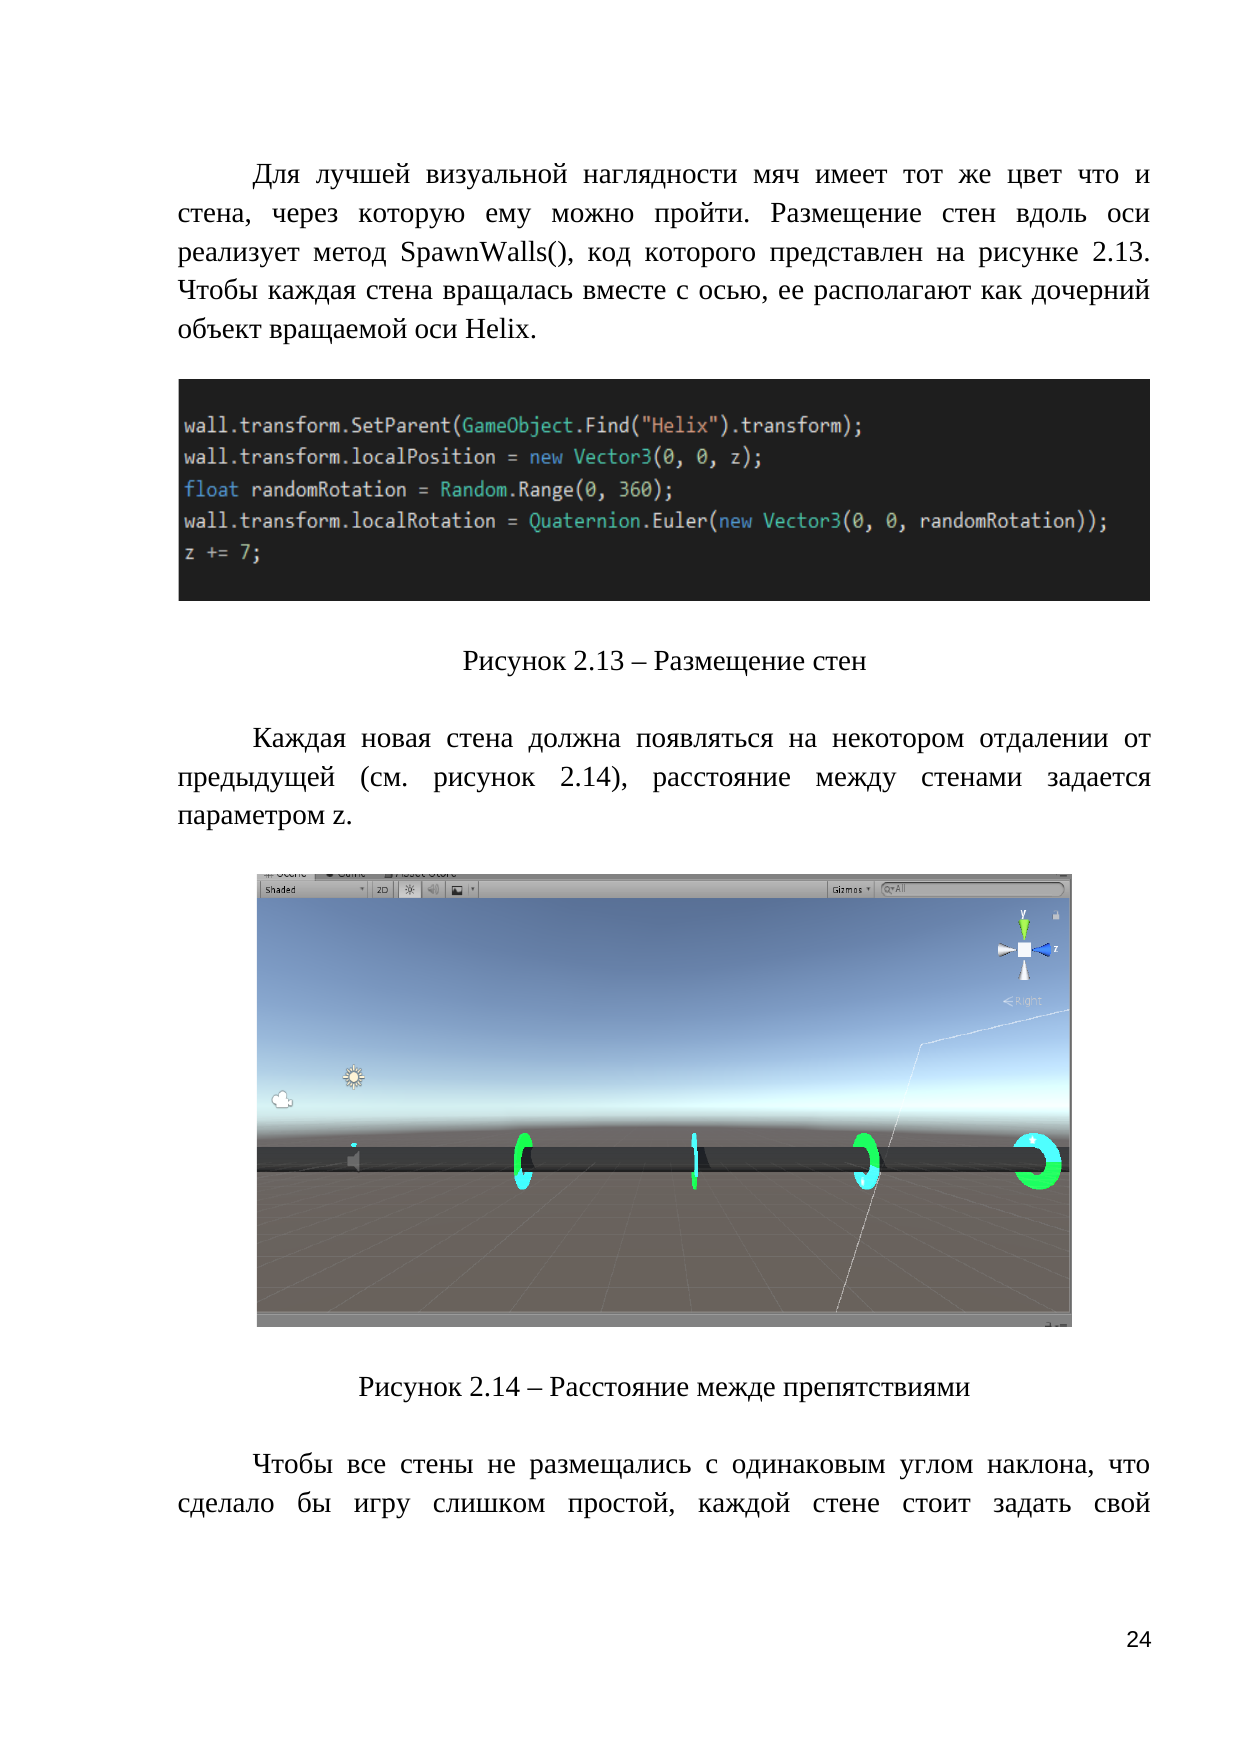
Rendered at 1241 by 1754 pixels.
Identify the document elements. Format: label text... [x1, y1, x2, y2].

text Рисунок 2.14 – Расстояние межде препятствиями [177, 1369, 1152, 1403]
text Рисунок 2.13 – Размещение стен [177, 643, 1152, 677]
text Для лучшей визуальной наглядности мяч имеет тот же цвет что и стена, через которую ему можно пройти. Размещение стен вдоль оси реализует метод SpawnWalls(), код которого представлен на рисунке 2.13. Чтобы каждая стена вращалась вместе с осью, ее располагают как дочерний объект вращаемой оси Helix. [177, 157, 1152, 344]
picture [178, 379, 1150, 601]
picture [256, 874, 1072, 1327]
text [177, 1446, 1152, 1518]
text Каждая новая стена должна появляться на некотором отдалении от предыдущей (см. рисунок 2.14), расстояние между стенами задается параметром z. [177, 720, 1152, 831]
